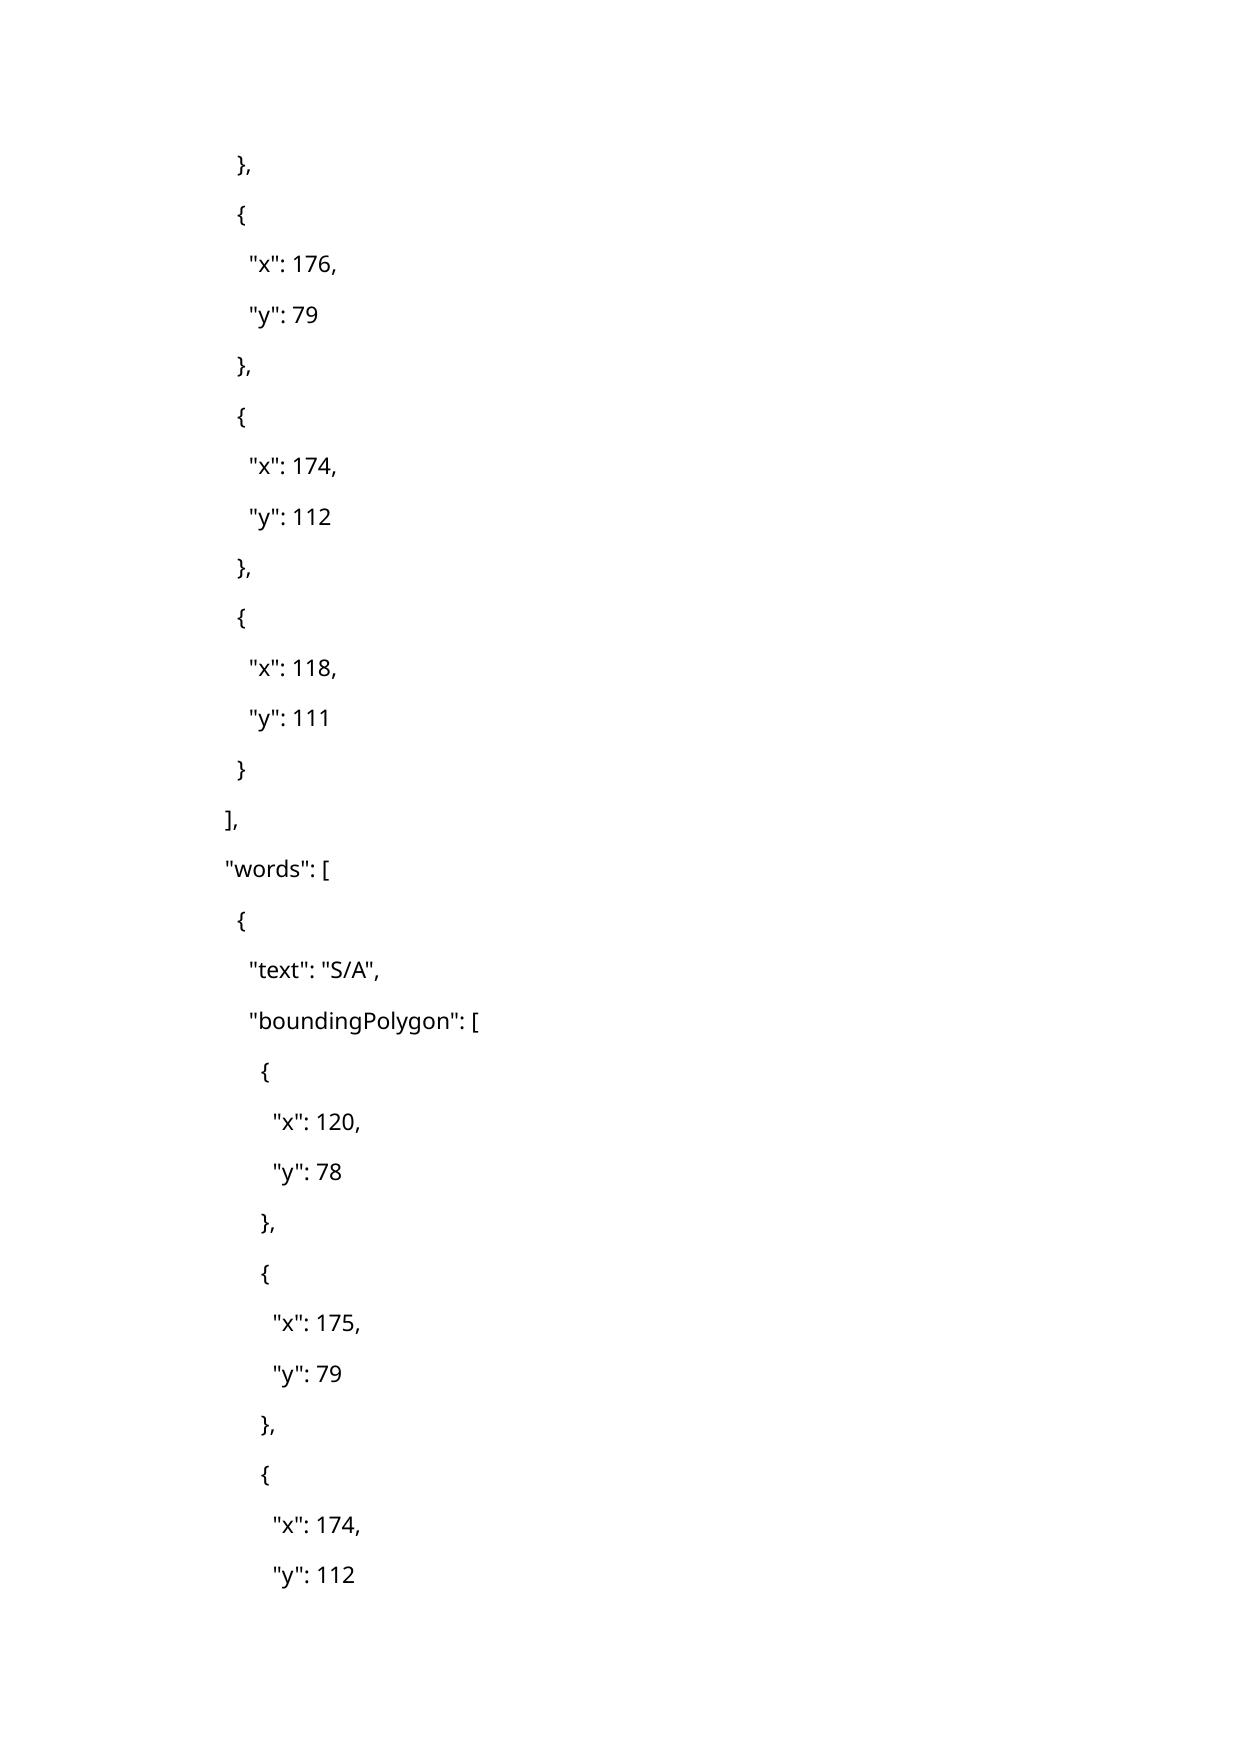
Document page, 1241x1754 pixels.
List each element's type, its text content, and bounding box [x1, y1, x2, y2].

text }, [177, 1408, 1063, 1439]
text "boundingPolygon": [ [177, 1005, 1063, 1036]
text { [177, 400, 1063, 431]
text "y": 112 [177, 1559, 1063, 1591]
text }, [177, 1206, 1063, 1238]
text }, [177, 551, 1063, 582]
text "y": 78 [177, 1156, 1063, 1187]
text "y": 79 [177, 299, 1063, 330]
text "words": [ [177, 853, 1063, 885]
text }, [177, 148, 1063, 179]
text "x": 174, [177, 1509, 1063, 1540]
text } [177, 753, 1063, 784]
text "x": 175, [177, 1307, 1063, 1338]
text "y": 79 [177, 1358, 1063, 1389]
text { [177, 601, 1063, 633]
text { [177, 198, 1063, 229]
text "x": 118, [177, 652, 1063, 683]
text "text": "S/A", [177, 954, 1063, 986]
text "x": 120, [177, 1106, 1063, 1137]
text { [177, 1257, 1063, 1288]
text { [177, 1055, 1063, 1086]
text "x": 176, [177, 248, 1063, 280]
text ], [177, 803, 1063, 834]
text { [177, 904, 1063, 935]
text "y": 111 [177, 702, 1063, 733]
text "y": 112 [177, 501, 1063, 532]
text }, [177, 349, 1063, 381]
text "x": 174, [177, 450, 1063, 481]
text { [177, 1458, 1063, 1490]
